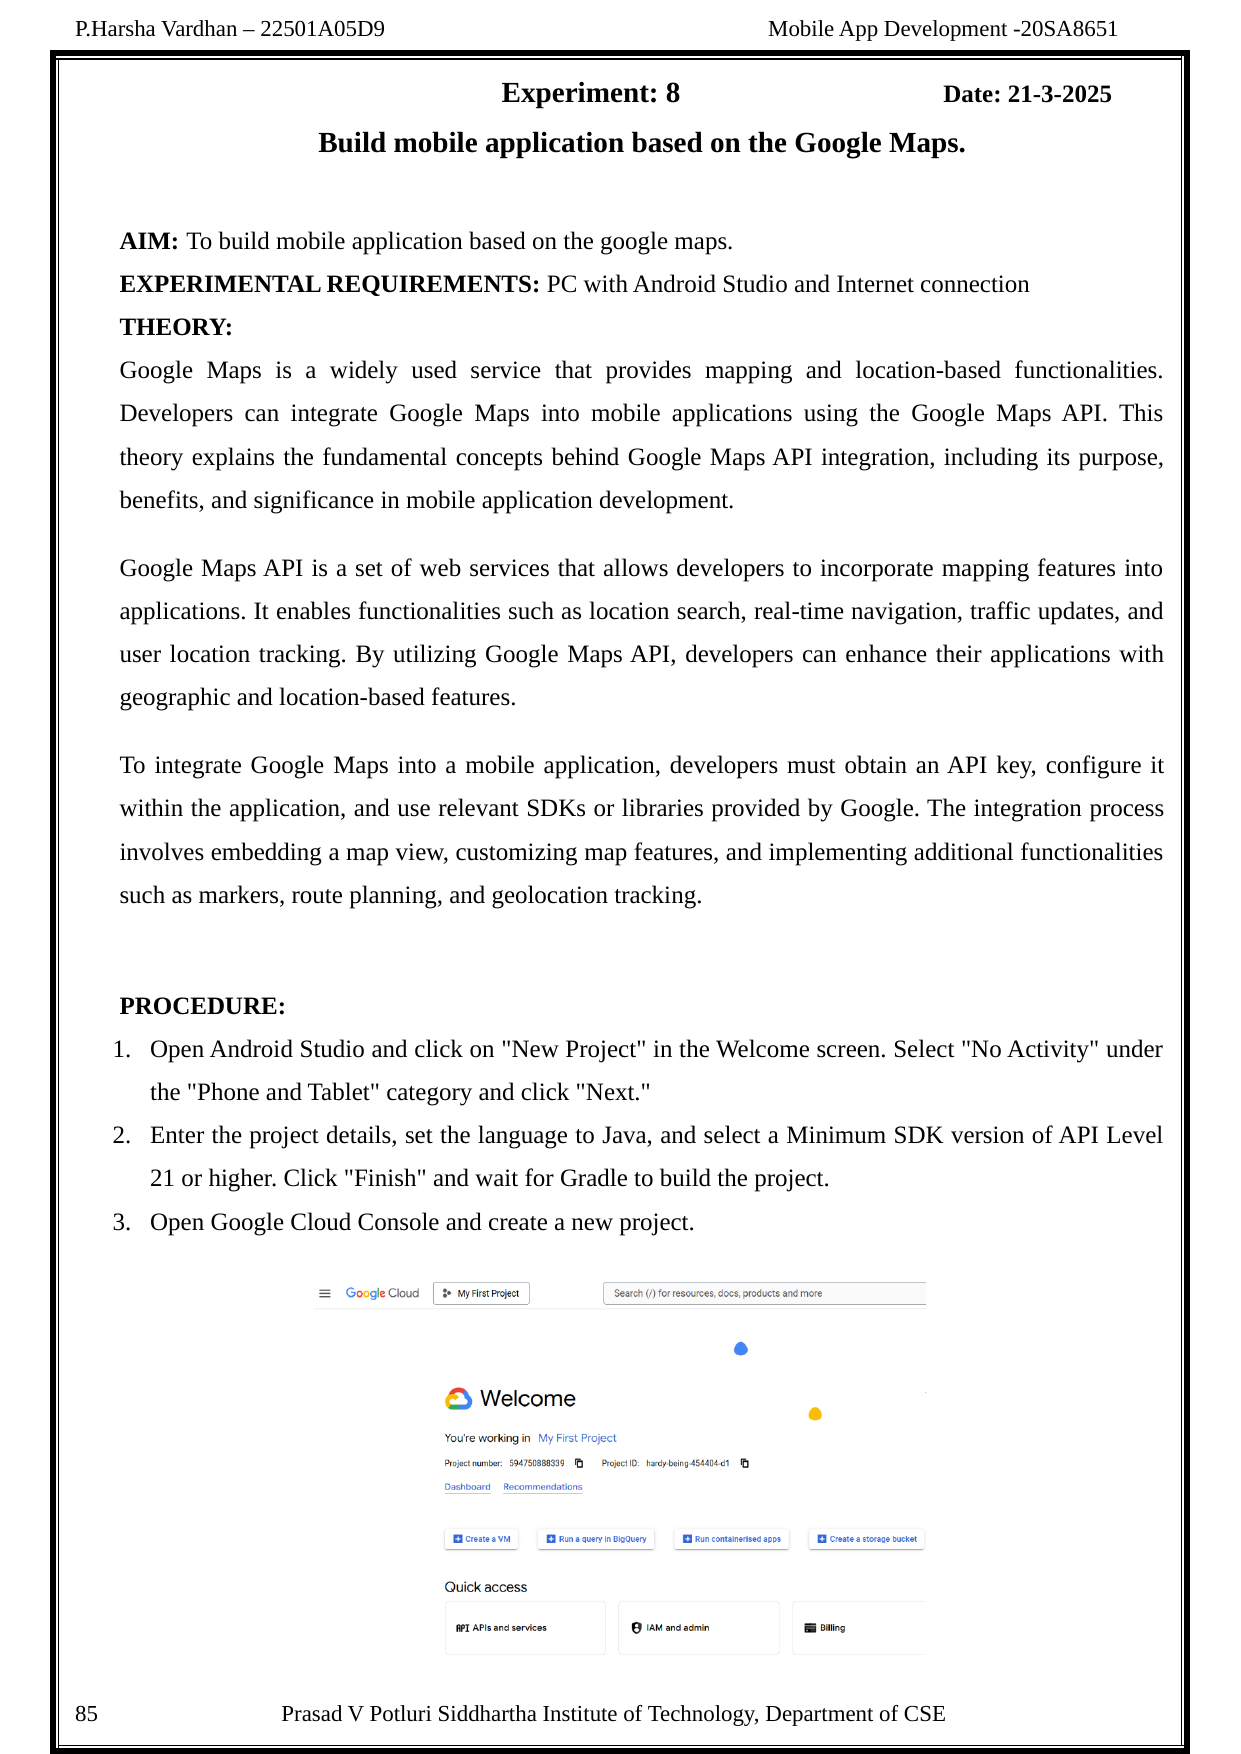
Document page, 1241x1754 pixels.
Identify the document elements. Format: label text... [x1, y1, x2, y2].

text To integrate Google Maps into a mobile application, developers must obtain an API key, configure it within the application, and use relevant SDKs or libraries provided by Google. The integration process involves embedding a map view, customizing map features, and implementing additional functionalities such as markers, route planning, and geolocation tracking. [119, 750, 1165, 908]
list Open Google Cloud Console and create a new project. [112, 1207, 1165, 1235]
text THEORY: [119, 312, 1165, 341]
text PROCEDURE: [119, 991, 1165, 1020]
text Google Maps is a widely used service that provides mapping and location-based functionalities. Developers can integrate Google Maps into mobile applications using the Google Maps API. This theory explains the fundamental concepts behind Google Maps API integration, including its purpose, benefits, and significance in mobile application development. [119, 355, 1165, 513]
text Google Maps API is a set of web services that allows developers to incorporate mapping features into applications. It enables functionalities such as location search, real-time navigation, traffic updates, and user location tracking. By utilizing Google Maps API, developers can enhance their applications with geographic and location-based features. [119, 553, 1165, 711]
text Experiment: 8 Date: 21-3-2025 [375, 75, 1165, 108]
picture [313, 1278, 927, 1661]
list Open Android Studio and click on "New Project" in the Welcome screen. Select "No Activity" under the "Phone and Tablet" category and click "Next." [112, 1034, 1165, 1106]
text AIM: To build mobile application based on the google maps. [75, 226, 1165, 255]
list Enter the project details, set the language to Java, and select a Minimum SDK version of API Level 21 or higher. Click "Finish" and wait for Gradle to build the project. [112, 1120, 1165, 1192]
text Build mobile application based on the Google Maps. [119, 125, 1165, 159]
text EXPERIMENTAL REQUIREMENTS: PC with Android Studio and Internet connection [119, 269, 1165, 298]
